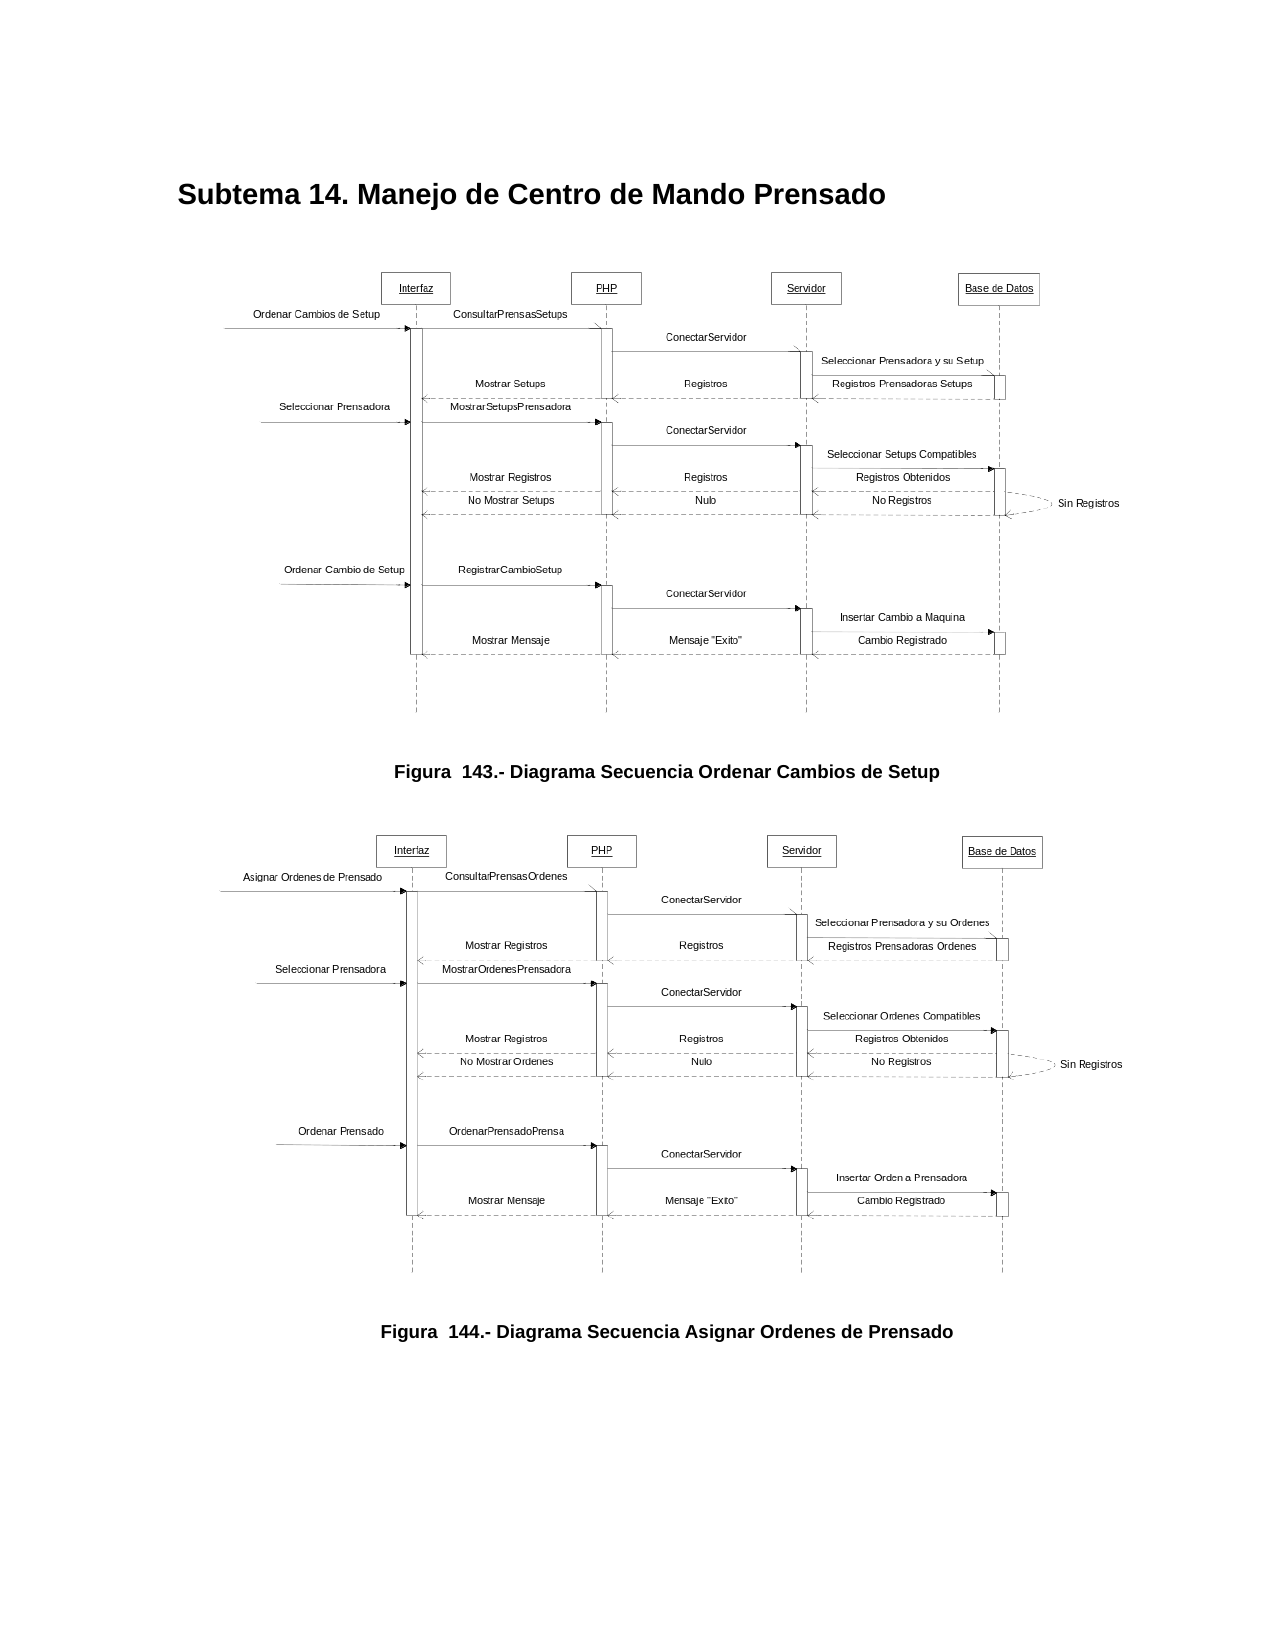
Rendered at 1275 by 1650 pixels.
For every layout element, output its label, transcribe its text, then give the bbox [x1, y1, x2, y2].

subtitle Subtema 14. Manejo de Centro de Mando Prensado [177, 177, 1157, 211]
